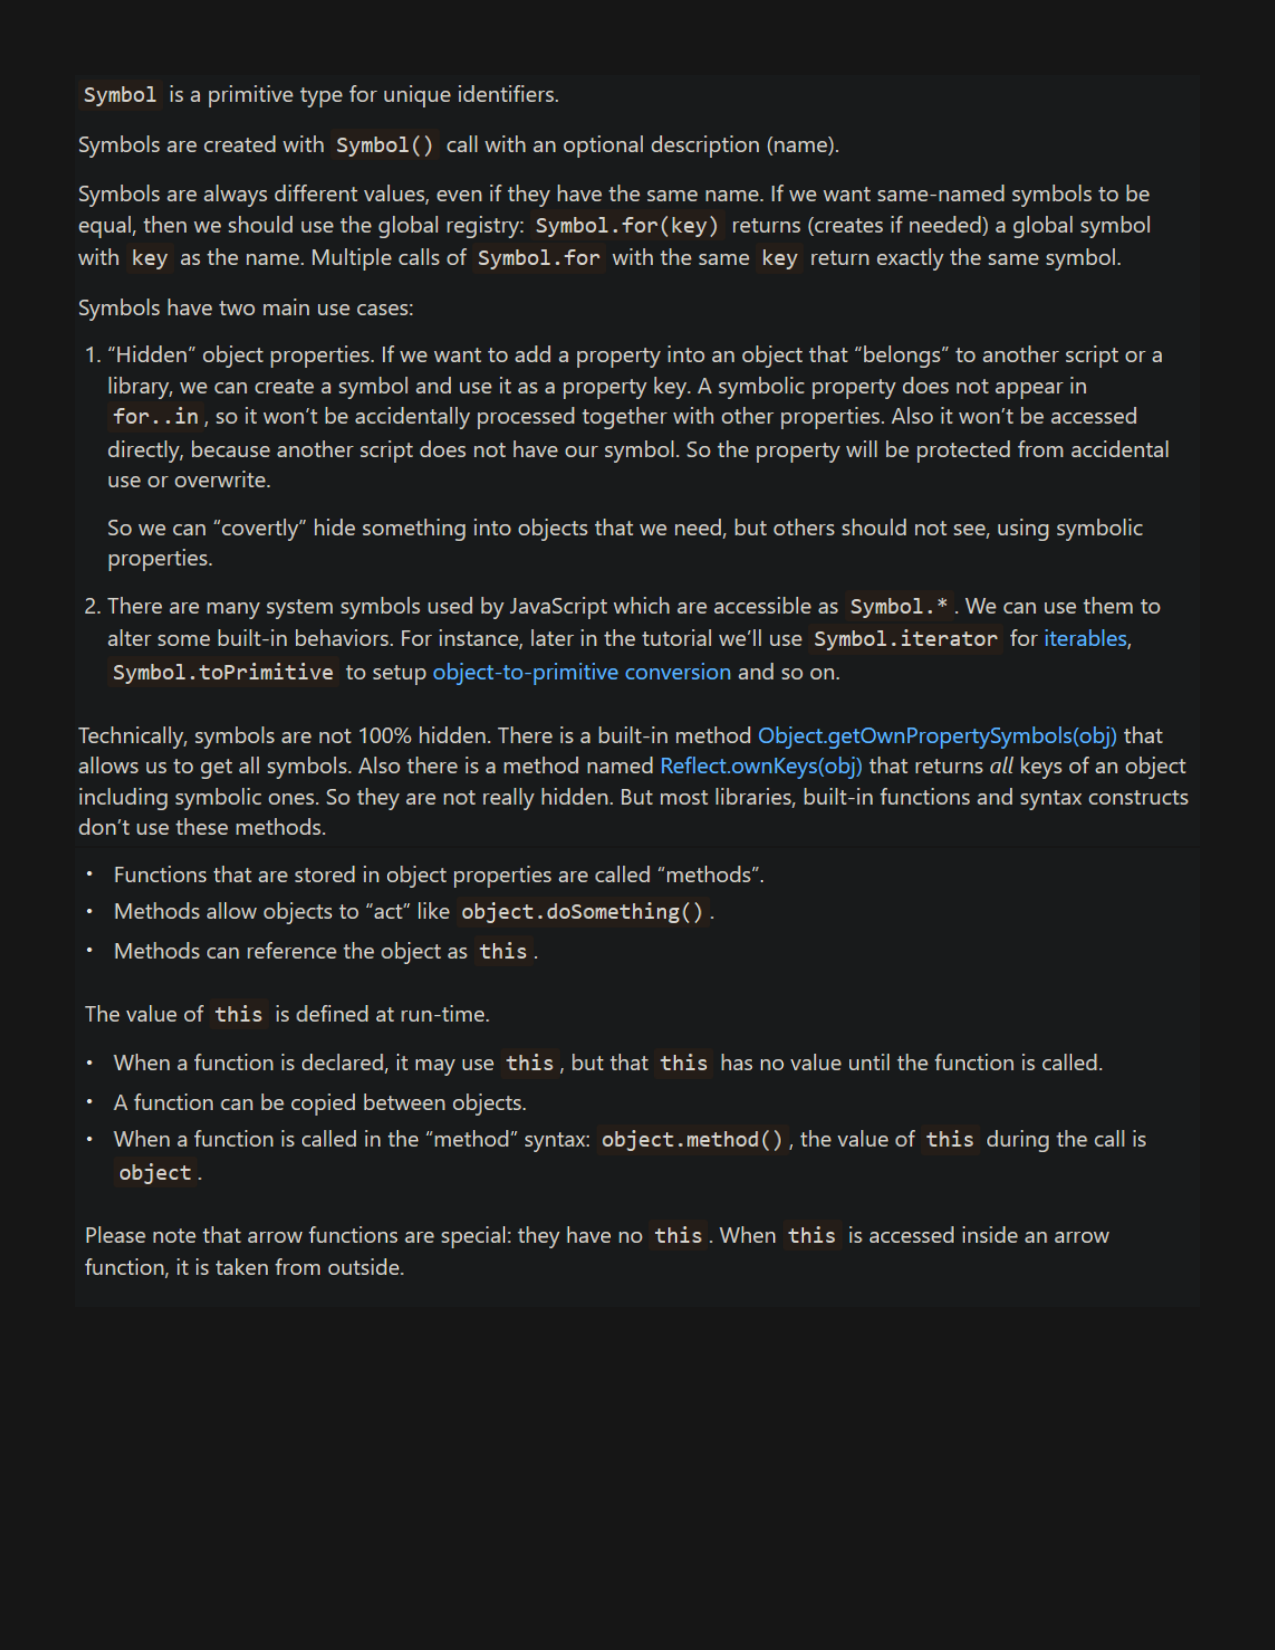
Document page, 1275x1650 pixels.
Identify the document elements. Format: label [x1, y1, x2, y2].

picture [75, 848, 1200, 1307]
picture [75, 75, 1200, 846]
